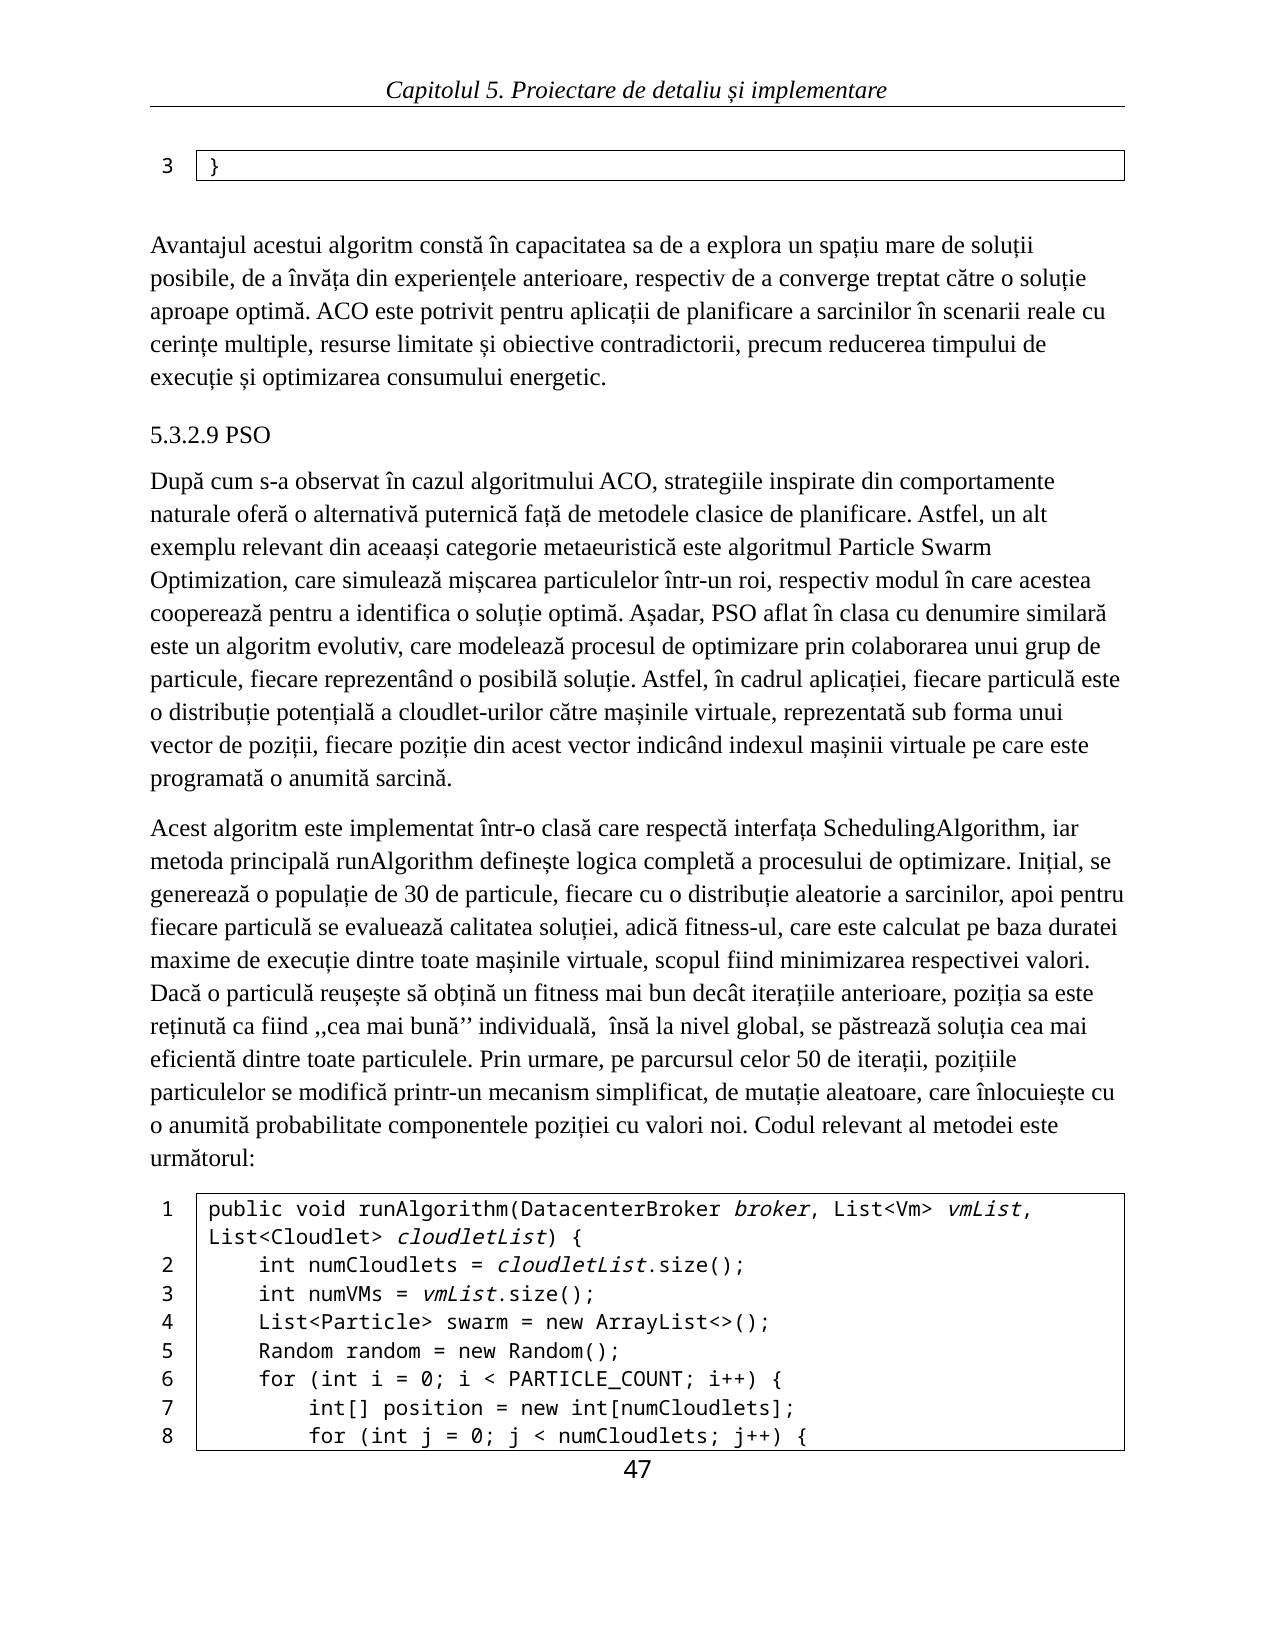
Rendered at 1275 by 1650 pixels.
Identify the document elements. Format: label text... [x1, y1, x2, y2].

text Acest algoritm este implementat într-o clasă care respectă interfața SchedulingAlgorithm, iar metoda principală runAlgorithm definește logica completă a procesului de optimizare. Inițial, se generează o populație de 30 de particule, fiecare cu o distribuție aleatorie a sarcinilor, apoi pentru fiecare particulă se evaluează calitatea soluției, adică fitness-ul, care este calculat pe baza duratei maxime de execuție dintre toate mașinile virtuale, scopul fiind minimizarea respectivei valori. Dacă o particulă reușește să obțină un fitness mai bun decât iterațiile anterioare, poziția sa este reținută ca fiind ,,cea mai bună’’ individuală, însă la nivel global, se păstrează soluția cea mai eficientă dintre toate particulele. Prin urmare, pe parcursul celor 50 de iterații, pozițiile particulelor se modifică printr-un mecanism simplificat, de mutație aleatoare, care înlocuiește cu o anumită probabilitate componentele poziției cu valori noi. Codul relevant al metodei este următorul: [150, 813, 1125, 1172]
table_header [197, 1194, 1124, 1449]
text Avantajul acestui algoritm constă în capacitatea sa de a explora un spațiu mare de soluții posibile, de a învăța din experiențele anterioare, respectiv de a converge treptat către o soluție aproape optimă. ACO este potrivit pentru aplicații de planificare a sarcinilor în scenarii reale cu cerințe multiple, resurse limitate și obiective contradictorii, precum reducerea timpului de execuție și optimizarea consumului energetic. [150, 230, 1125, 391]
table_header 1 2 3 [150, 150, 196, 179]
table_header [150, 1193, 196, 1449]
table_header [197, 151, 1124, 179]
text PSO [150, 420, 1125, 449]
text După cum s-a observat în cazul algoritmului ACO, strategiile inspirate din comportamente naturale oferă o alternativă puternică față de metodele clasice de planificare. Astfel, un alt exemplu relevant din aceaași categorie metaeuristică este algoritmul Particle Swarm Optimization, care simulează mișcarea particulelor într-un roi, respectiv modul în care acestea cooperează pentru a identifica o soluție optimă. Așadar, PSO aflat în clasa cu denumire similară este un algoritm evolutiv, care modelează procesul de optimizare prin colaborarea unui grup de particule, fiecare reprezentând o posibilă soluție. Astfel, în cadrul aplicației, fiecare particulă este o distribuție potențială a cloudlet-urilor către mașinile virtuale, reprezentată sub forma unui vector de poziții, fiecare poziție din acest vector indicând indexul mașinii virtuale pe care este programată o anumită sarcină. [150, 466, 1125, 792]
